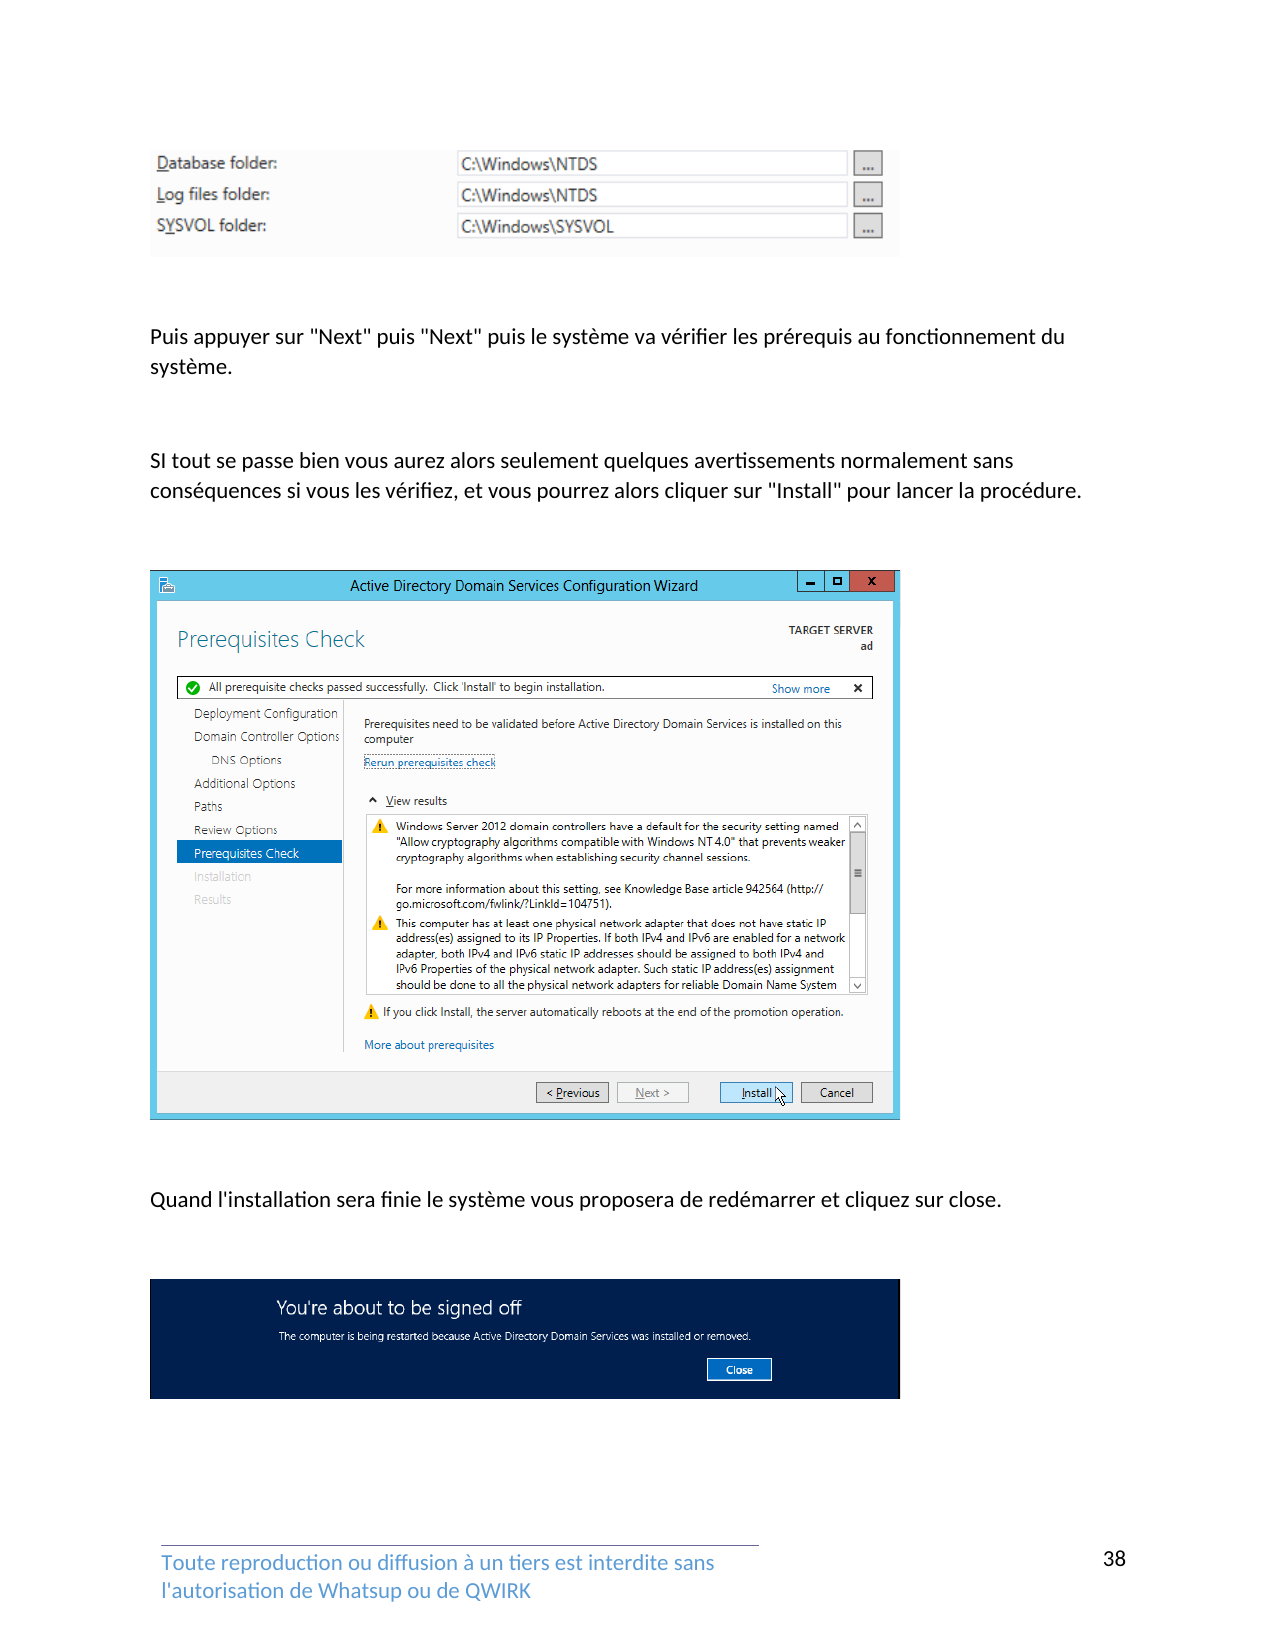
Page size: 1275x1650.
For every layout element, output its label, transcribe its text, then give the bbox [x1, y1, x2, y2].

picture [150, 150, 901, 257]
picture [150, 570, 901, 1120]
text Quand l'installation sera finie le système vous proposera de redémarrer et cliquez sur close. [150, 1186, 1125, 1214]
text Puis appuyer sur "Next" puis "Next" puis le système va vérifier les prérequis au fonctionnement du système. [150, 322, 1125, 380]
picture [150, 1279, 901, 1399]
text SI tout se passe bien vous aurez alors seulement quelques avertissements normalement sans conséquences si vous les vérifiez, et vous pourrez alors cliquer sur "Install" pour lancer la procédure. [150, 446, 1125, 504]
